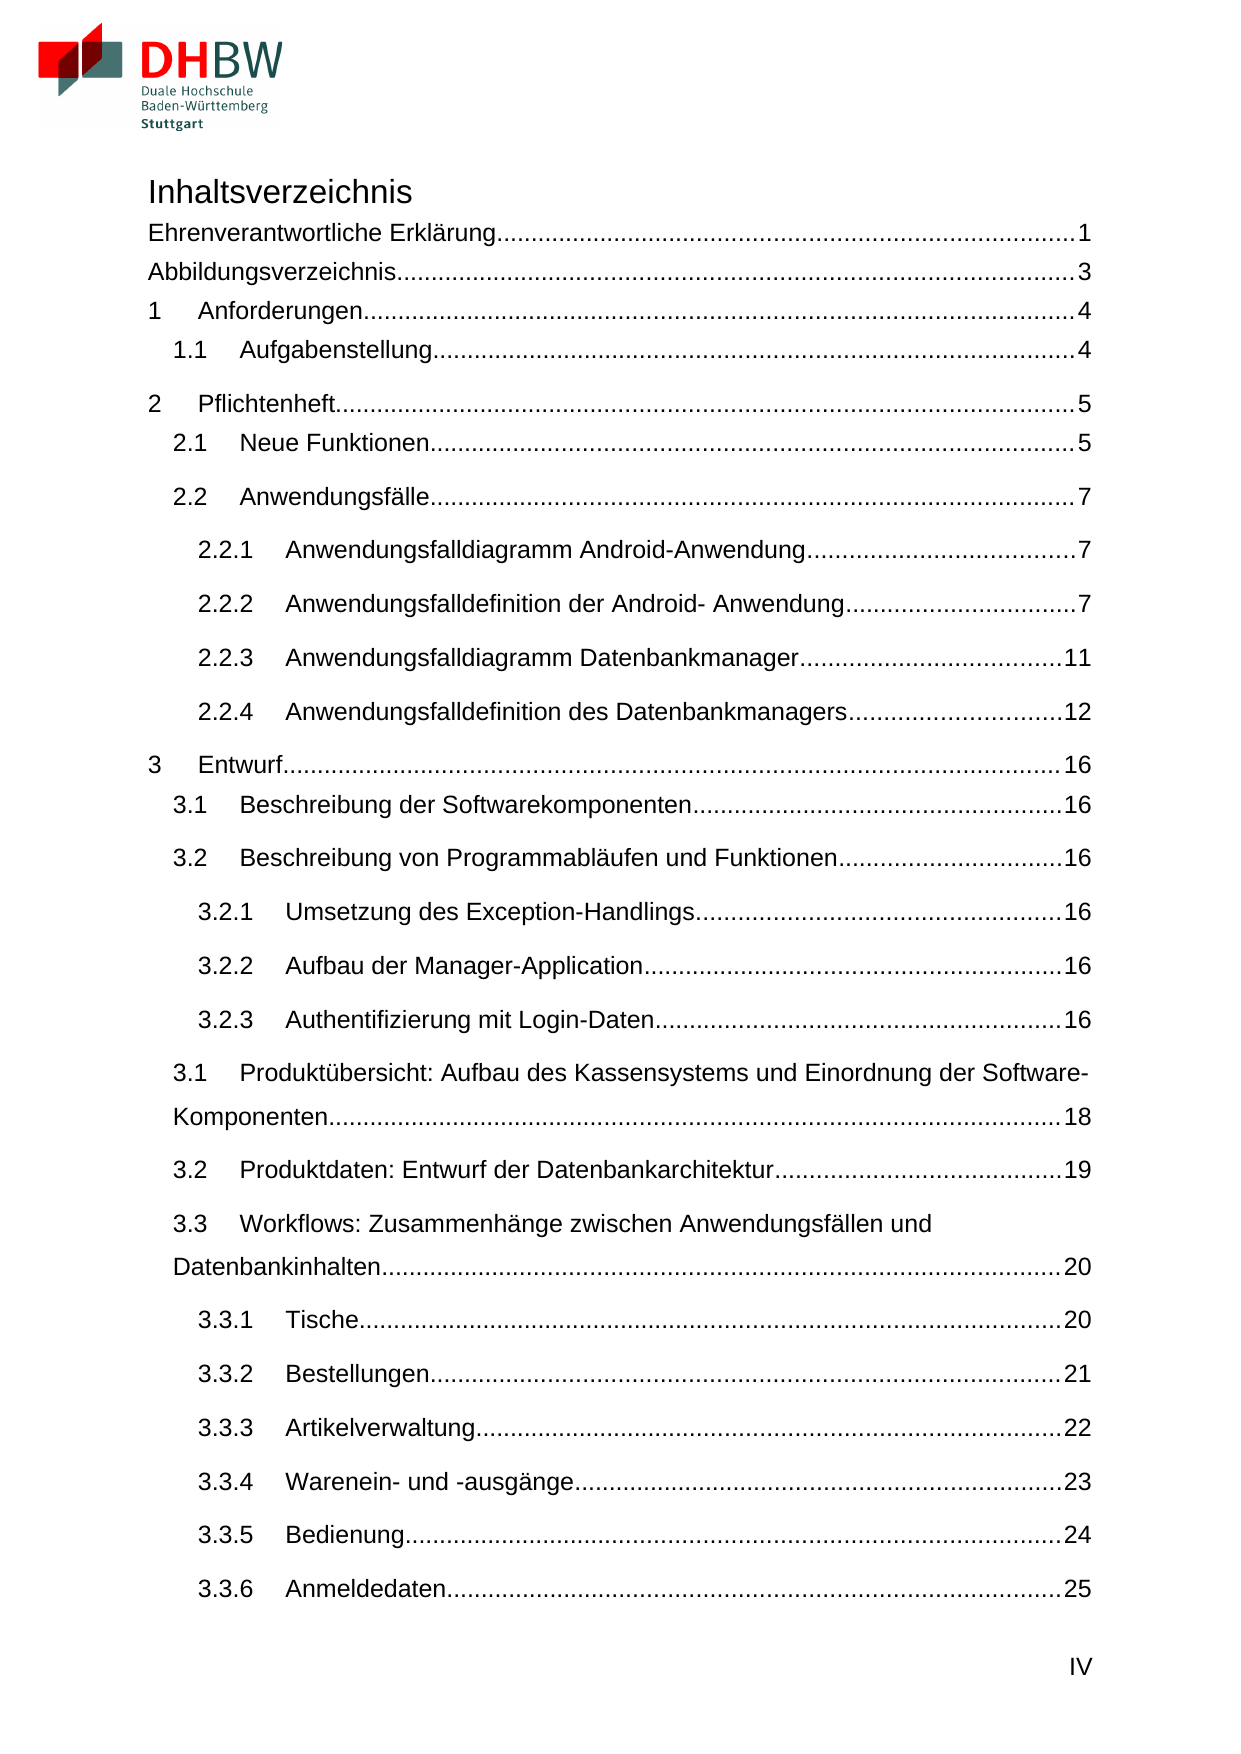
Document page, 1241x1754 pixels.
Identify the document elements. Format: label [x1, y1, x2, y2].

picture [35, 20, 282, 131]
